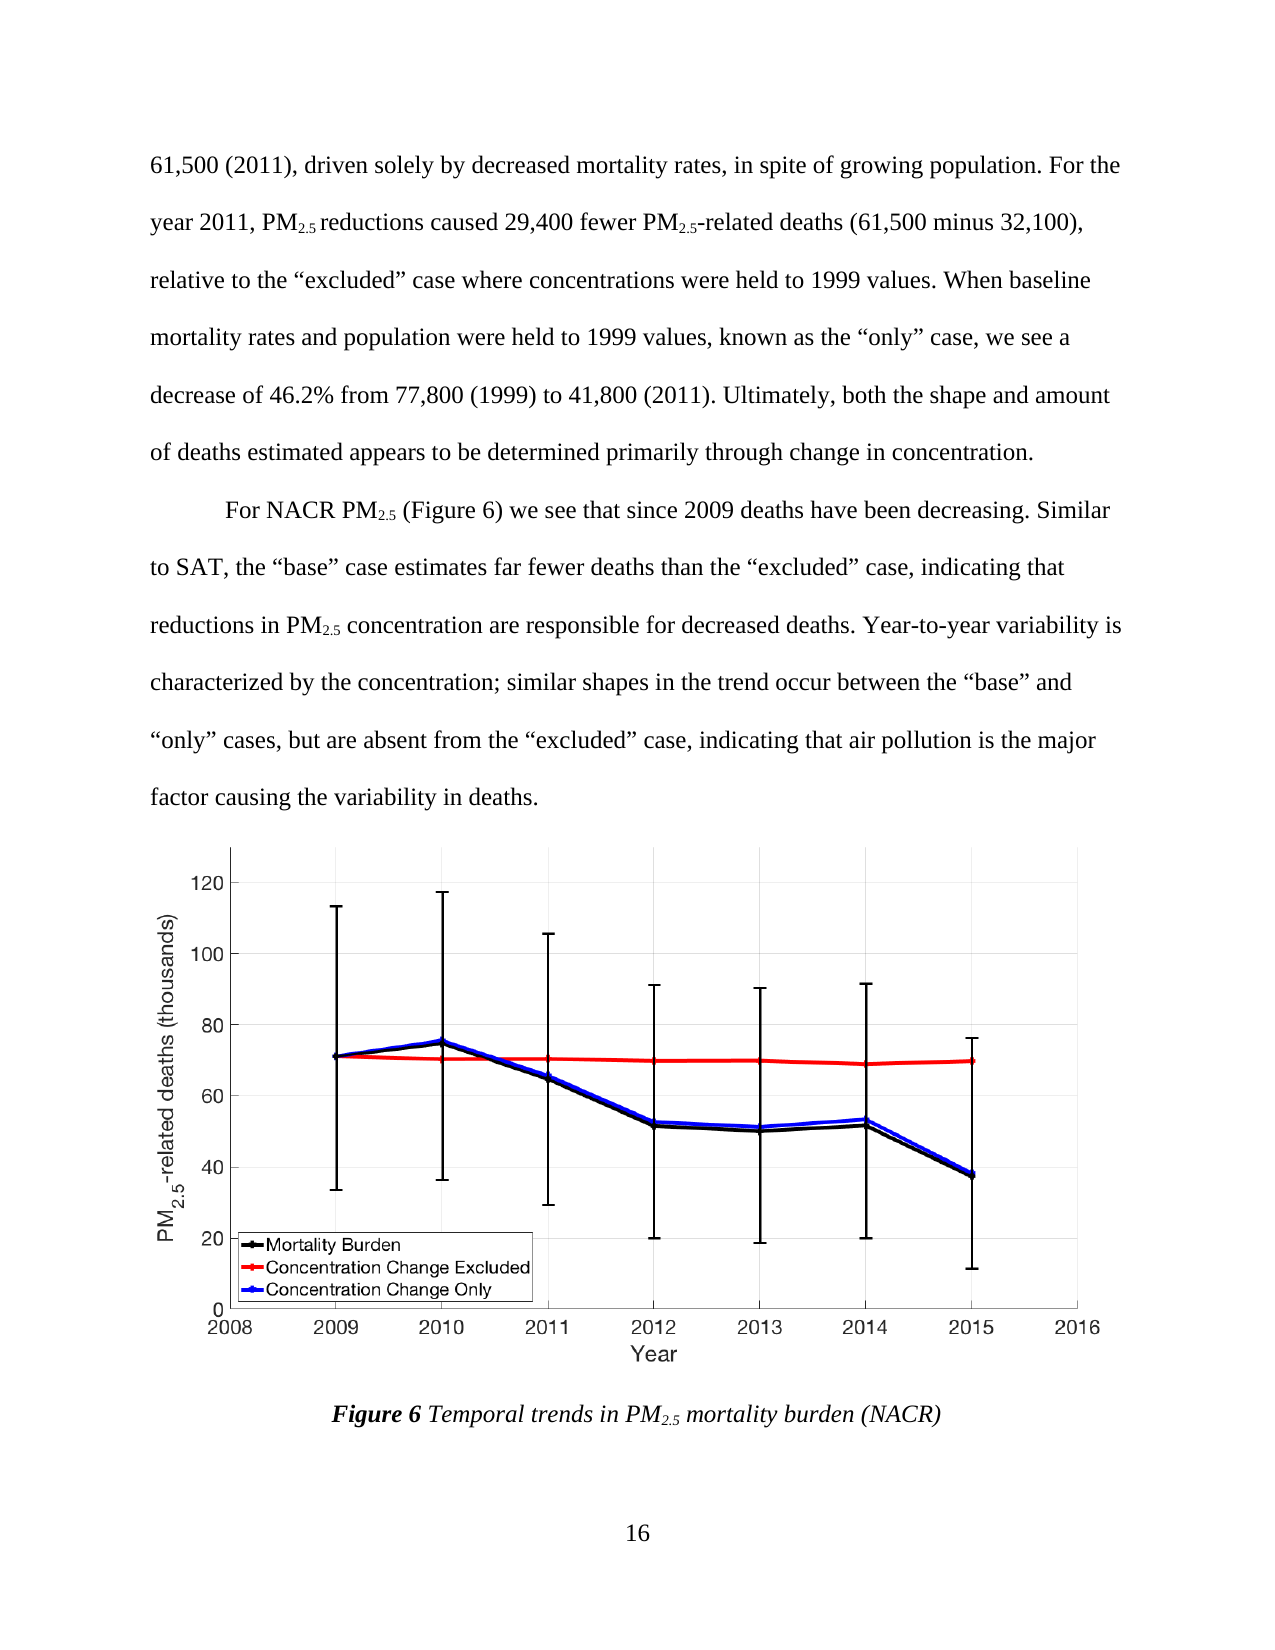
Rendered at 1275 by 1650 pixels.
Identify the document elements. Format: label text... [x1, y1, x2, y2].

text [150, 150, 1125, 466]
text For NACR PM2.5 (Figure 6) we see that since 2009 deaths have been decreasing. Similar to SAT, the “base” case estimates far fewer deaths than the “excluded” case, indicating that reductions in PM2.5 concentration are responsible for decreased deaths. Year-to-year variability is characterized by the concentration; similar shapes in the trend occur between the “base” and “only” cases, but are absent from the “excluded” case, indicating that air pollution is the major factor causing the variability in deaths. [150, 495, 1125, 811]
picture [150, 840, 1103, 1371]
text Figure 6 Temporal trends in PM2.5 mortality burden (NACR) [150, 1399, 1125, 1428]
